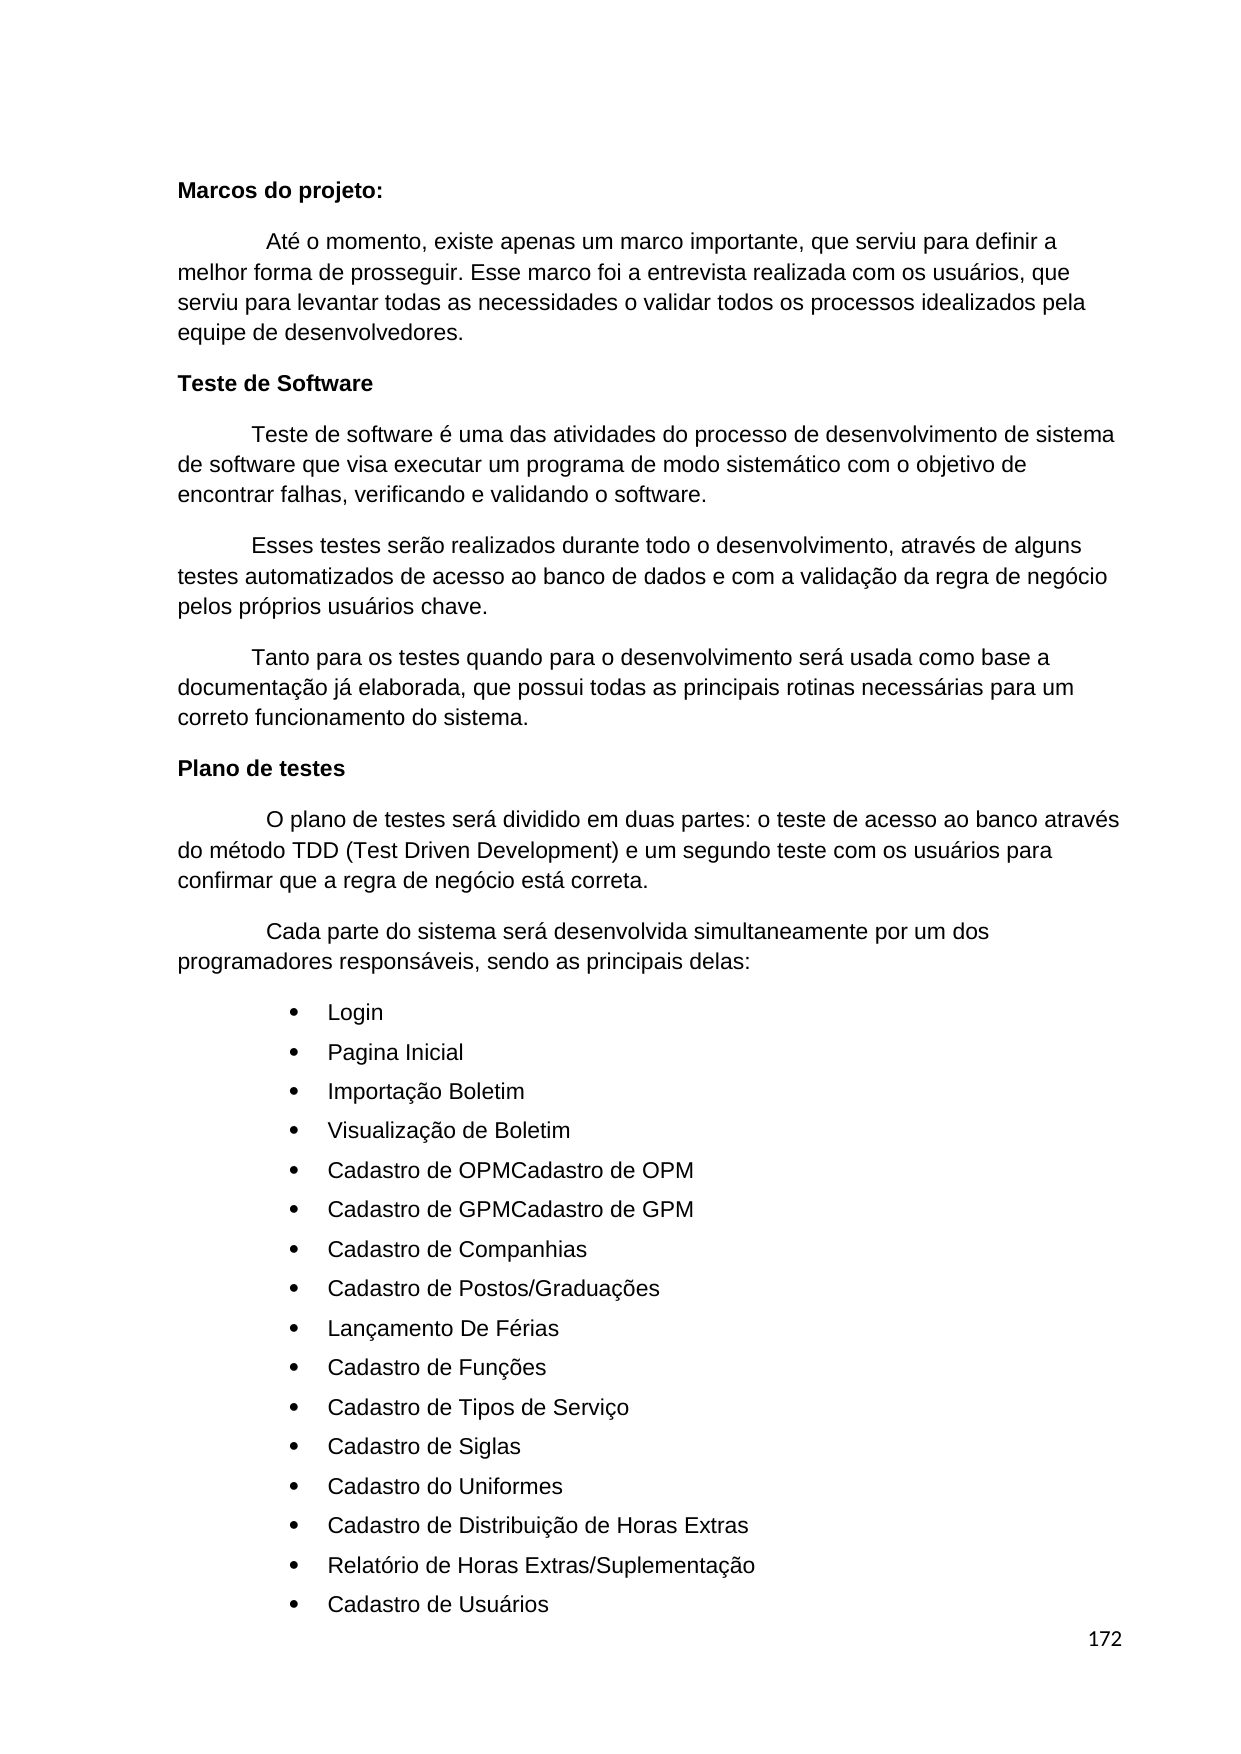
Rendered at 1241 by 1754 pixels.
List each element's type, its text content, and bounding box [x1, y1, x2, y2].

text Marcos do projeto: [177, 177, 1122, 203]
list Cadastro de Tipos de Serviço [290, 1394, 1122, 1420]
list Cadastro de OPMCadastro de OPM [290, 1157, 1122, 1183]
text Plano de testes [177, 755, 1122, 782]
text Teste de Software [177, 370, 1122, 396]
list Cadastro de Postos/Graduações [290, 1275, 1122, 1302]
list Cadastro de Usuários [290, 1591, 1122, 1618]
list Cadastro de Funções [290, 1354, 1122, 1381]
list Importação Boletim [290, 1078, 1122, 1104]
list Cadastro do Uniformes [290, 1473, 1122, 1499]
list Relatório de Horas Extras/Suplementação [290, 1552, 1122, 1578]
text Teste de software é uma das atividades do processo de desenvolvimento de sistema de software que visa executar um programa de modo sistemático com o objetivo de encontrar falhas, verificando e validando o software. [177, 421, 1122, 508]
list Lançamento De Férias [290, 1315, 1122, 1341]
text Esses testes serão realizados durante todo o desenvolvimento, através de alguns testes automatizados de acesso ao banco de dados e com a validação da regra de negócio pelos próprios usuários chave. [177, 532, 1122, 619]
list Visualização de Boletim [290, 1117, 1122, 1144]
list Cadastro de Companhias [290, 1236, 1122, 1262]
text Até o momento, existe apenas um marco importante, que serviu para definir a melhor forma de prosseguir. Esse marco foi a entrevista realizada com os usuários, que serviu para levantar todas as necessidades o validar todos os processos idealizados pela equipe de desenvolvedores. [177, 228, 1122, 345]
text Cada parte do sistema será desenvolvida simultaneamente por um dos programadores responsáveis, sendo as principais delas: [177, 918, 1122, 974]
list Login [290, 999, 1122, 1025]
list Cadastro de Distribuição de Horas Extras [290, 1512, 1122, 1539]
text Tanto para os testes quando para o desenvolvimento será usada como base a documentação já elaborada, que possui todas as principais rotinas necessárias para um correto funcionamento do sistema. [177, 644, 1122, 731]
list Cadastro de GPMCadastro de GPM [290, 1196, 1122, 1223]
list Pagina Inicial [290, 1038, 1122, 1065]
list Cadastro de Siglas [290, 1433, 1122, 1460]
text O plano de testes será dividido em duas partes: o teste de acesso ao banco através do método TDD (Test Driven Development) e um segundo teste com os usuários para confirmar que a regra de negócio está correta. [177, 806, 1122, 893]
